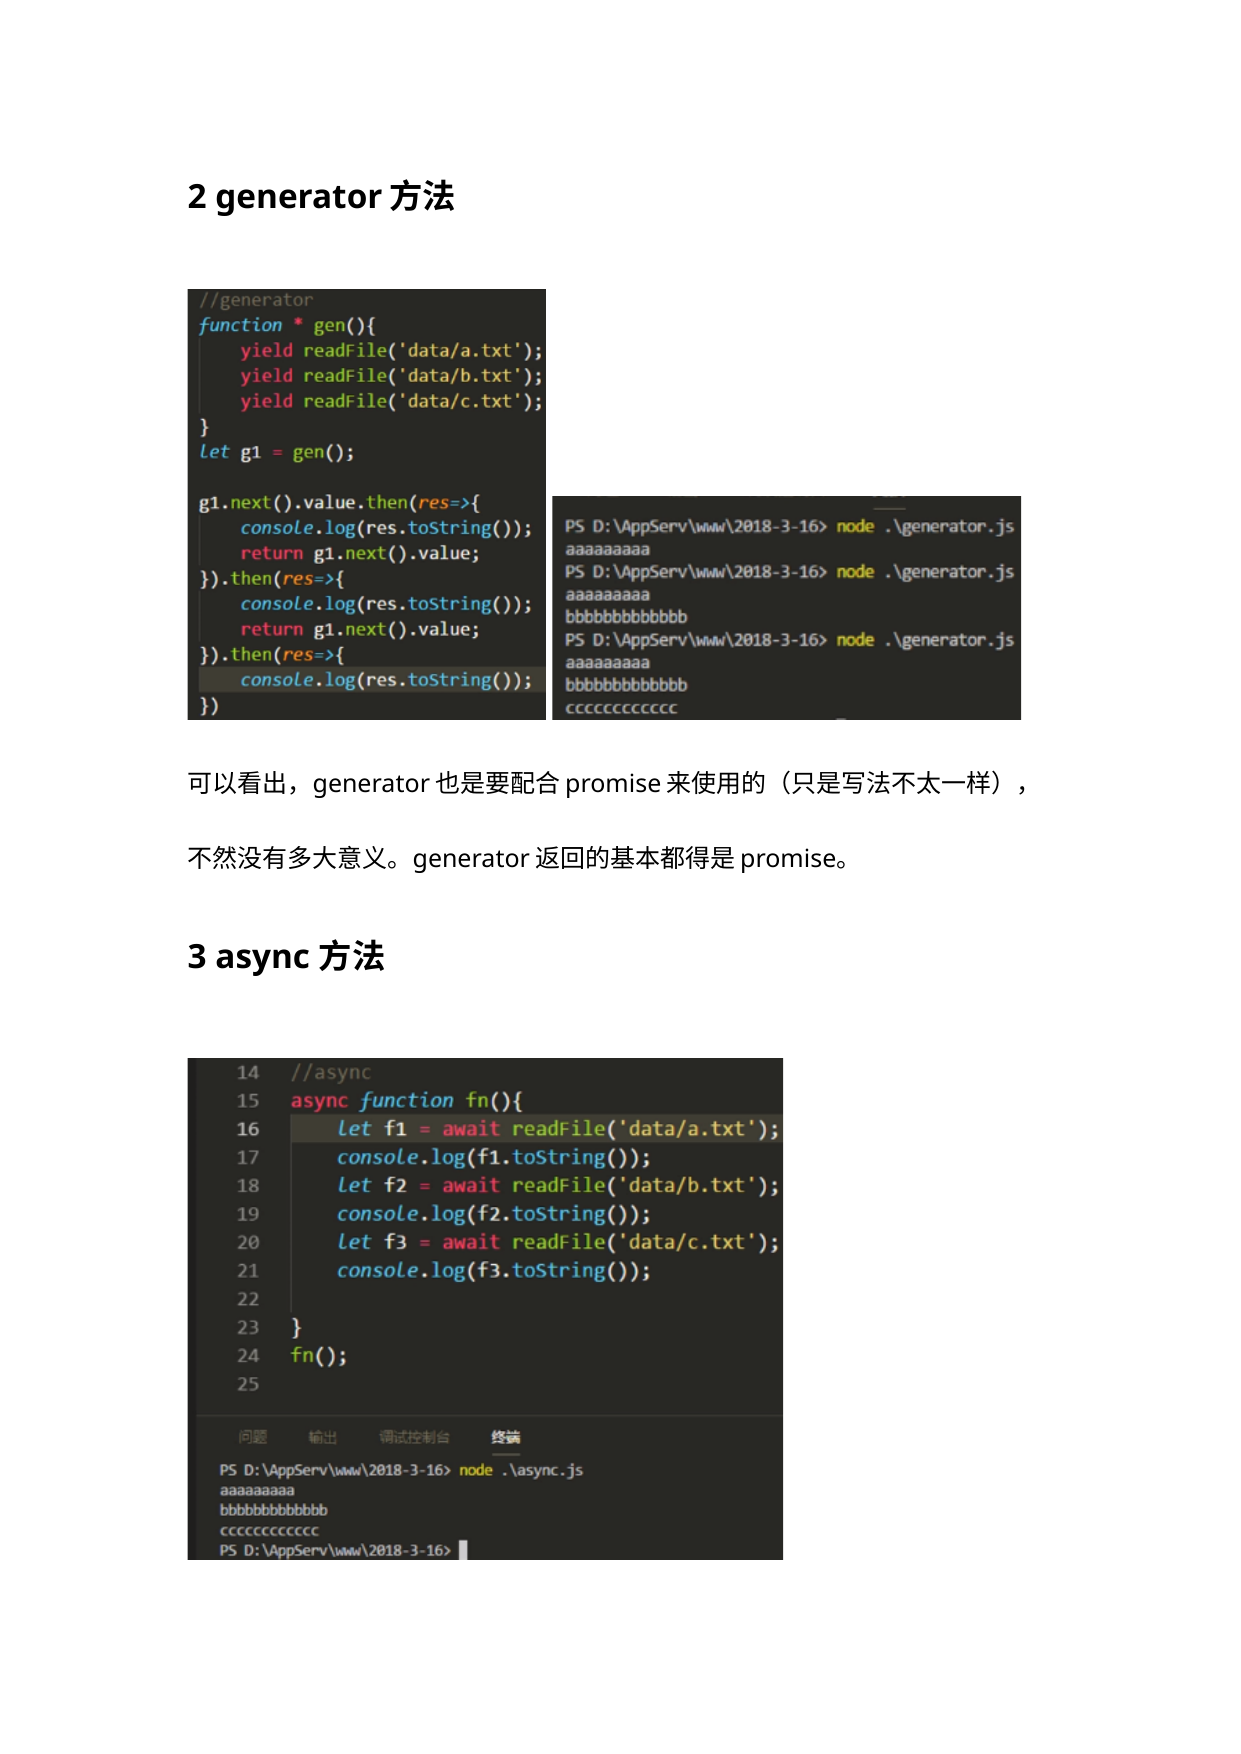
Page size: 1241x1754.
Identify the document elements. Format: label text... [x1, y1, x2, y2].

picture [187, 289, 546, 720]
subtitle 3 async 方法 [187, 922, 1053, 987]
text 可以看出，generator也是要配合promise来使用的（只是写法不太一样），不然没有多大意义。generator返回的基本都得是promise。 [187, 749, 1053, 889]
subtitle 2 generator方法 [187, 162, 1053, 227]
picture [552, 496, 1022, 720]
